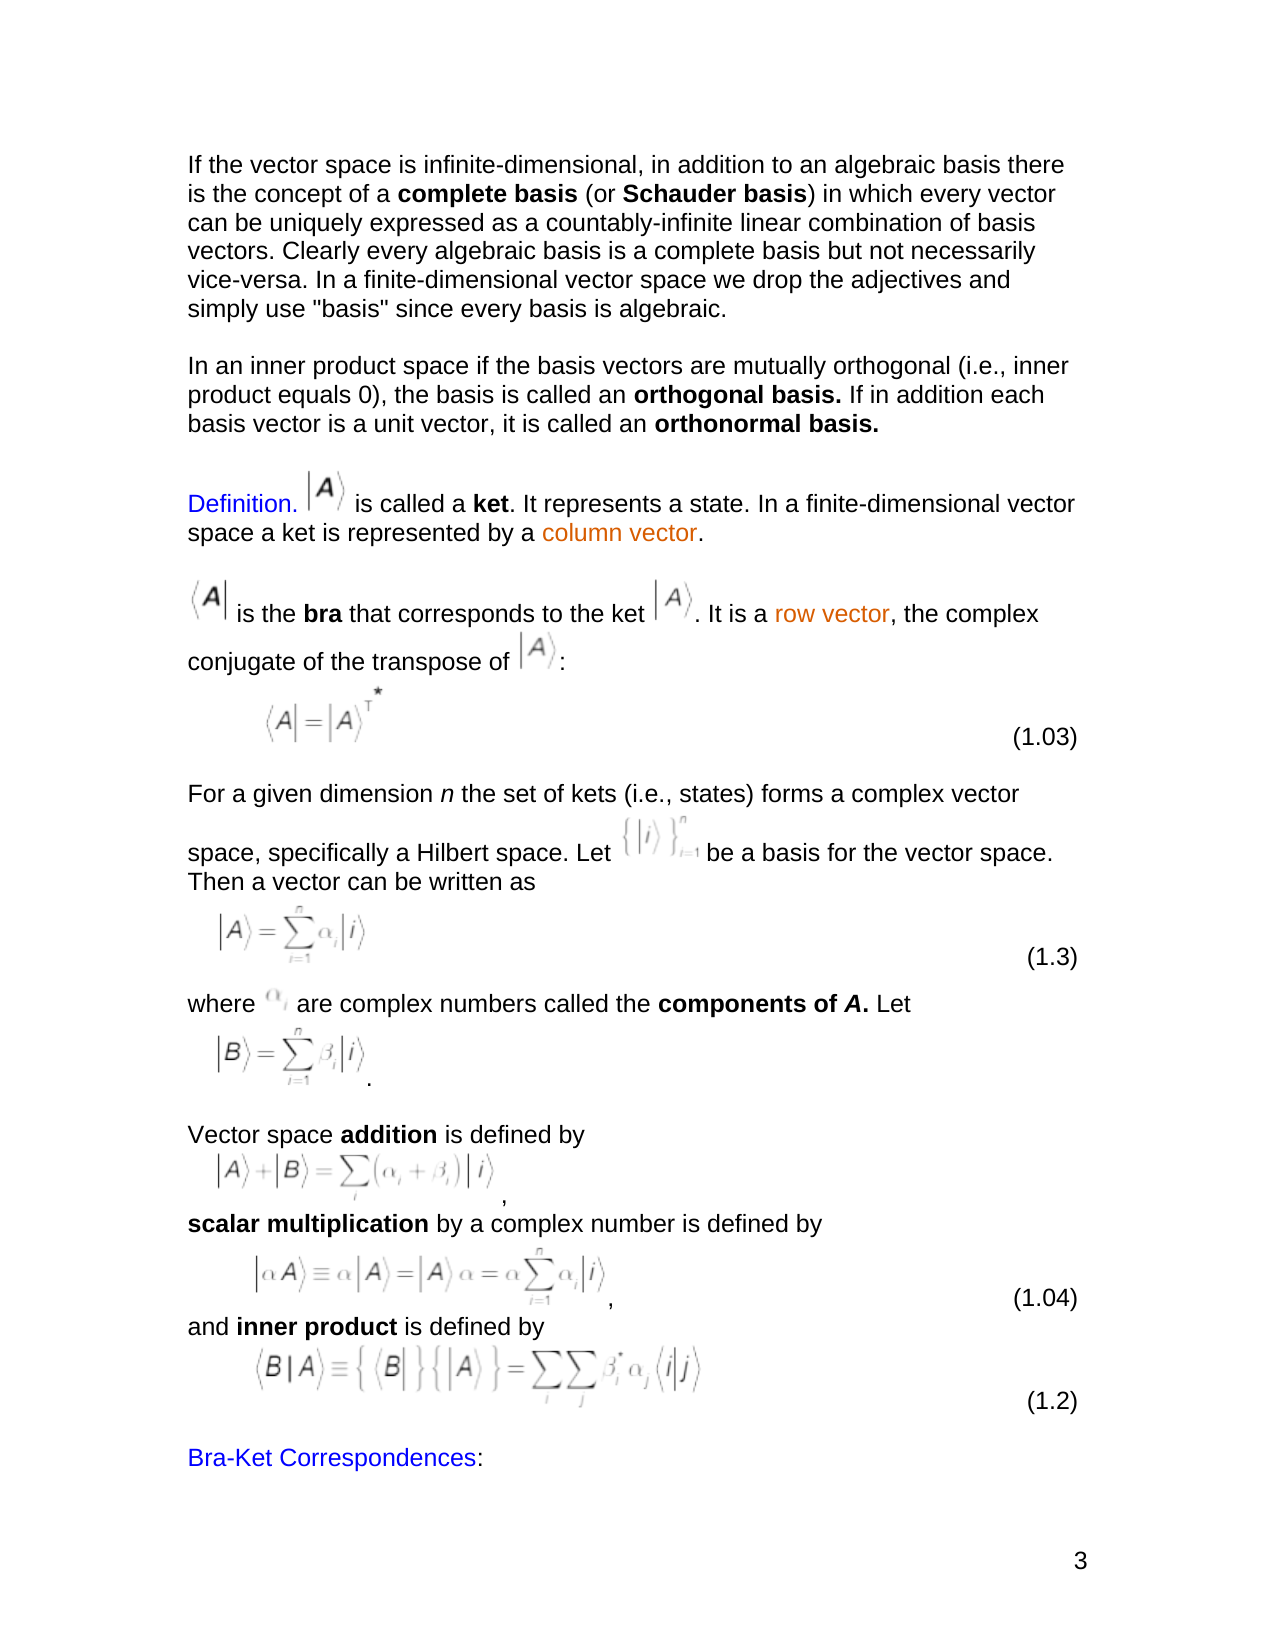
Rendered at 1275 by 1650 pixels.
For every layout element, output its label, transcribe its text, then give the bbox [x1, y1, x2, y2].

text For a given dimension n the set of kets (i.e., states) forms a complex vector space, specifically a Hilbert space. Let be a basis for the vector space. Then a vector can be written as [187, 779, 1087, 896]
text , [187, 1149, 1087, 1208]
text Bra-Ket Correspondences: [187, 1443, 1087, 1472]
text Vector space addition is defined by [187, 1121, 1087, 1149]
text scalar multiplication by a complex number is defined by [187, 1208, 1087, 1237]
text (1.3) [217, 896, 1087, 970]
text , (1.04) [187, 1237, 1087, 1312]
text is the bra that corresponds to the ket . It is a row vector, the complex conjugate of the transpose of : [187, 576, 1087, 676]
text If the vector space is infinite-dimensional, in addition to an algebraic basis there is the concept of a complete basis (or Schauder basis) in which every vector can be uniquely expressed as a countably-infinite linear combination of basis vectors. Clearly every algebraic basis is a complete basis but not necessarily vice-versa. In a finite-dimensional vector space we drop the adjectives and simply use "basis" since every basis is algebraic. [187, 150, 1087, 322]
text where are complex numbers called the components of A. Let [187, 970, 1087, 1017]
text In an inner product space if the basis vectors are mutually orthogonal (i.e., inner product equals 0), the basis is called an orthogonal basis. If in addition each basis vector is a unit vector, it is called an orthonormal basis. [187, 351, 1087, 437]
text (1.2) [187, 1340, 1087, 1414]
text Definition. is called a ket. It represents a state. In a finite-dimensional vector space a ket is represented by a column vector. [187, 466, 1087, 547]
text . [187, 1017, 1087, 1092]
text and inner product is defined by [187, 1312, 1087, 1340]
text (1.03) [187, 676, 1087, 750]
